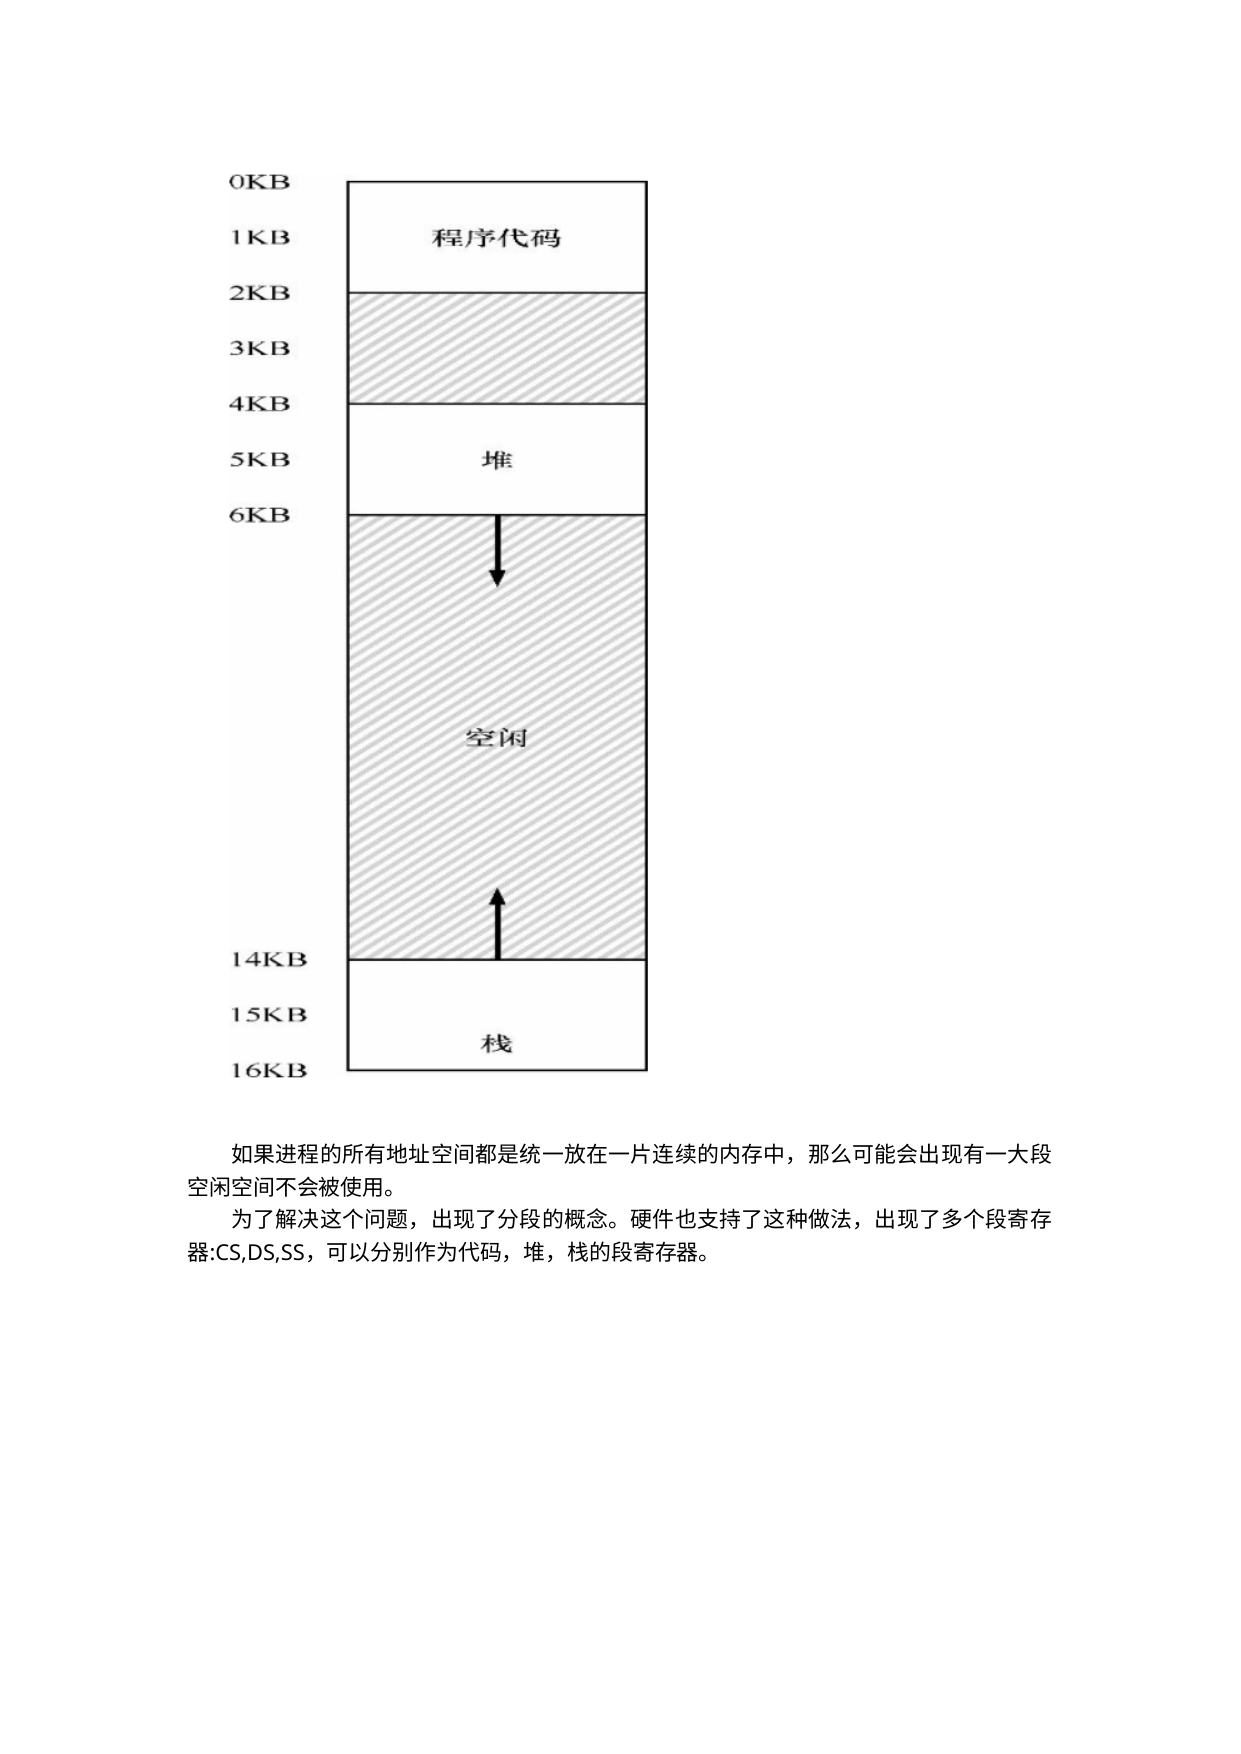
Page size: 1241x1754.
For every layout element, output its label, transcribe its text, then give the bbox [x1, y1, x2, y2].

picture [187, 162, 767, 1115]
text 为了解决这个问题，出现了分段的概念。硬件也支持了这种做法，出现了多个段寄存器:CS,DS,SS，可以分别作为代码，堆，栈的段寄存器。 [187, 1202, 1053, 1267]
text 如果进程的所有地址空间都是统一放在一片连续的内存中，那么可能会出现有一大段空闲空间不会被使用。 [187, 1137, 1053, 1202]
